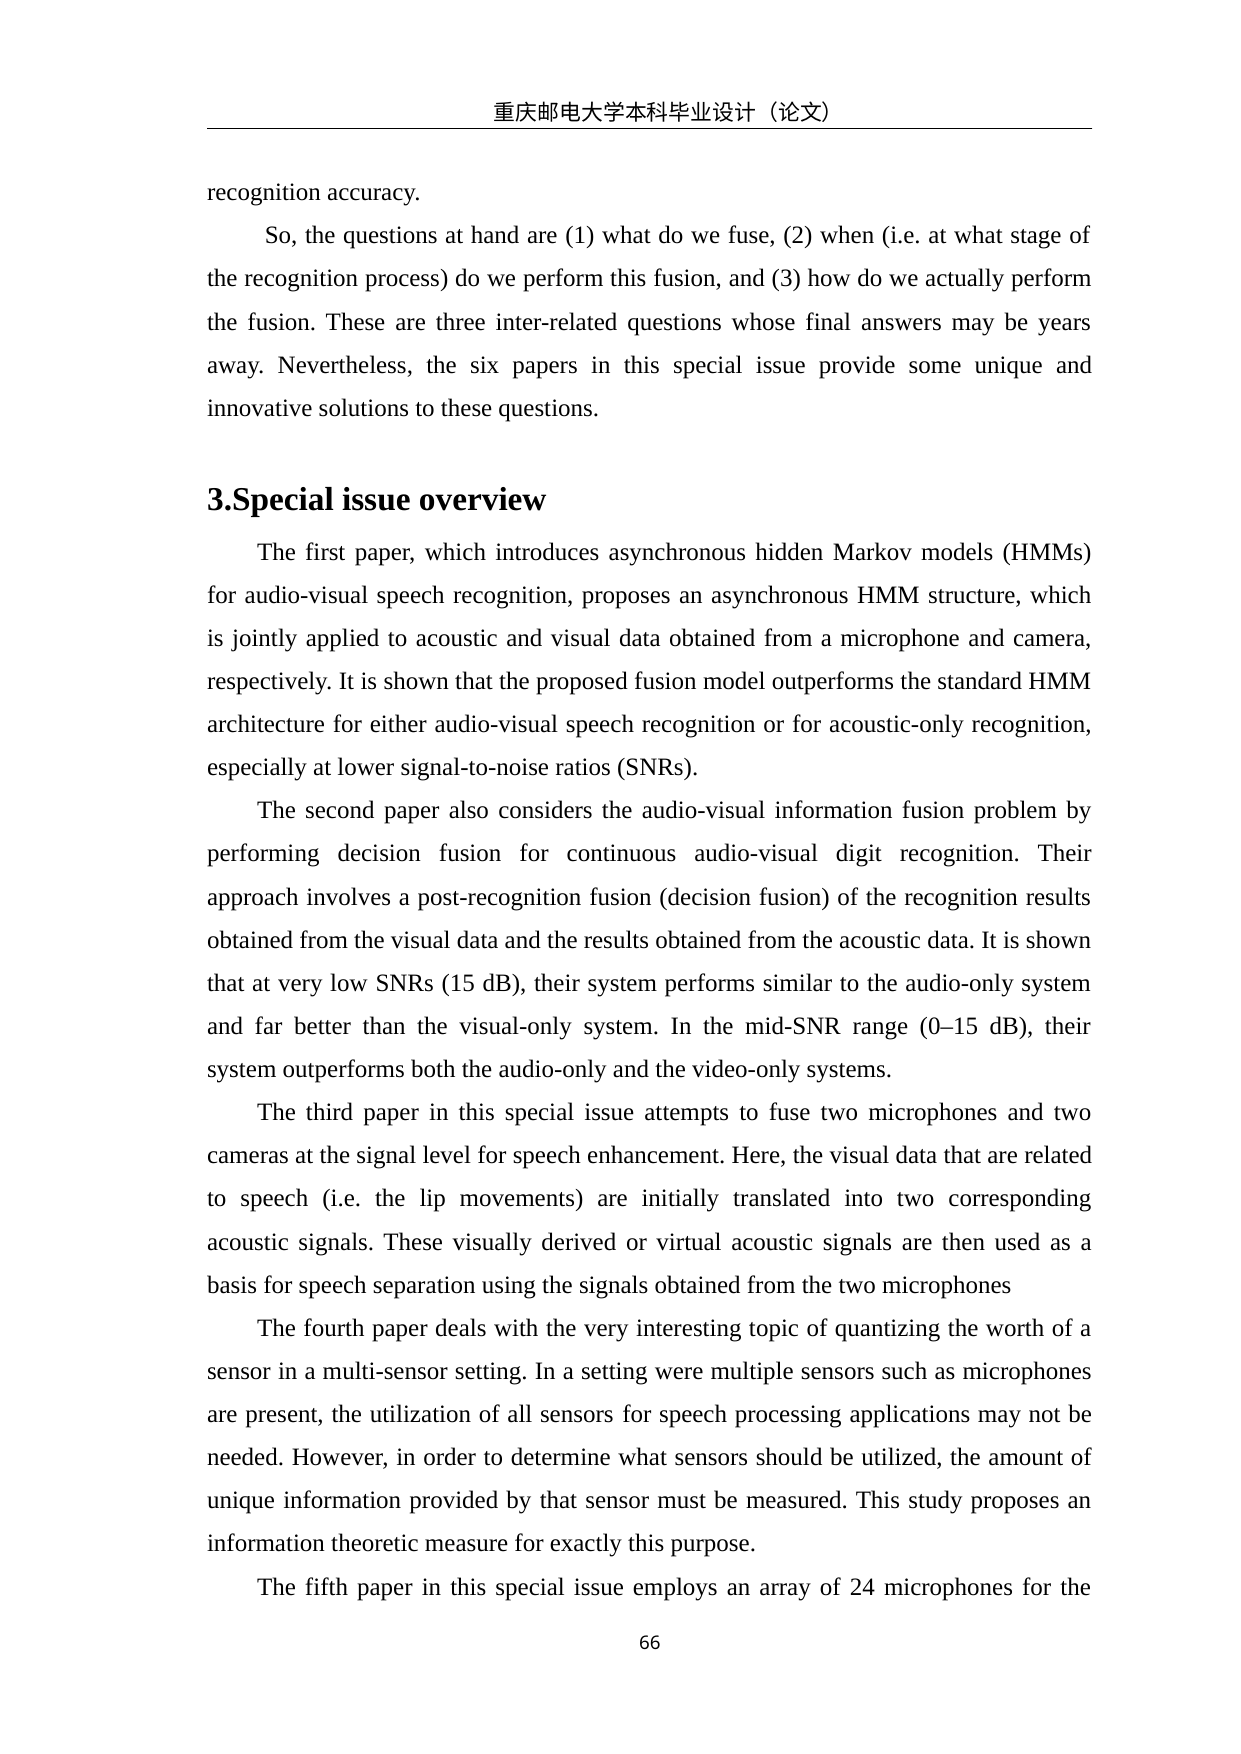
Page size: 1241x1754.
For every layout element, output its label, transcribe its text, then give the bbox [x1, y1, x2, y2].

text The fourth paper deals with the very interesting topic of quantizing the worth of a sensor in a multi-sensor setting. In a setting were multiple sensors such as microphones are present, the utilization of all sensors for speech processing applications may not be needed. However, in order to determine what sensors should be utilized, the amount of unique information provided by that sensor must be measured. This study proposes an information theoretic measure for exactly this purpose. [207, 1313, 1092, 1557]
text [207, 1572, 1092, 1600]
text So, the questions at hand are (1) what do we fuse, (2) when (i.e. at what stage of the recognition process) do we perform this fusion, and (3) how do we actually perform the fusion. These are three inter-related questions whose final answers may be years away. Nevertheless, the six papers in this special issue provide some unique and innovative solutions to these questions. [207, 220, 1092, 422]
text 3.Special issue overview [207, 479, 1092, 517]
text The third paper in this special issue attempts to fuse two microphones and two cameras at the signal level for speech enhancement. Here, the visual data that are related to speech (i.e. the lip movements) are initially translated into two corresponding acoustic signals. These visually derived or virtual acoustic signals are then used as a basis for speech separation using the signals obtained from the two microphones [207, 1097, 1092, 1298]
text The second paper also considers the audio-visual information fusion problem by performing decision fusion for continuous audio-visual digit recognition. Their approach involves a post-recognition fusion (decision fusion) of the recognition results obtained from the visual data and the results obtained from the acoustic data. It is shown that at very low SNRs (15 dB), their system performs similar to the audio-only system and far better than the visual-only system. In the mid-SNR range (0–15 dB), their system outperforms both the audio-only and the video-only systems. [207, 795, 1092, 1083]
text The first paper, which introduces asynchronous hidden Markov models (HMMs) for audio-visual speech recognition, proposes an asynchronous HMM structure, which is jointly applied to acoustic and visual data obtained from a microphone and camera, respectively. It is shown that the proposed fusion model outperforms the standard HMM architecture for either audio-visual speech recognition or for acoustic-only recognition, especially at lower signal-to-noise ratios (SNRs). [207, 537, 1092, 781]
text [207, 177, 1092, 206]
